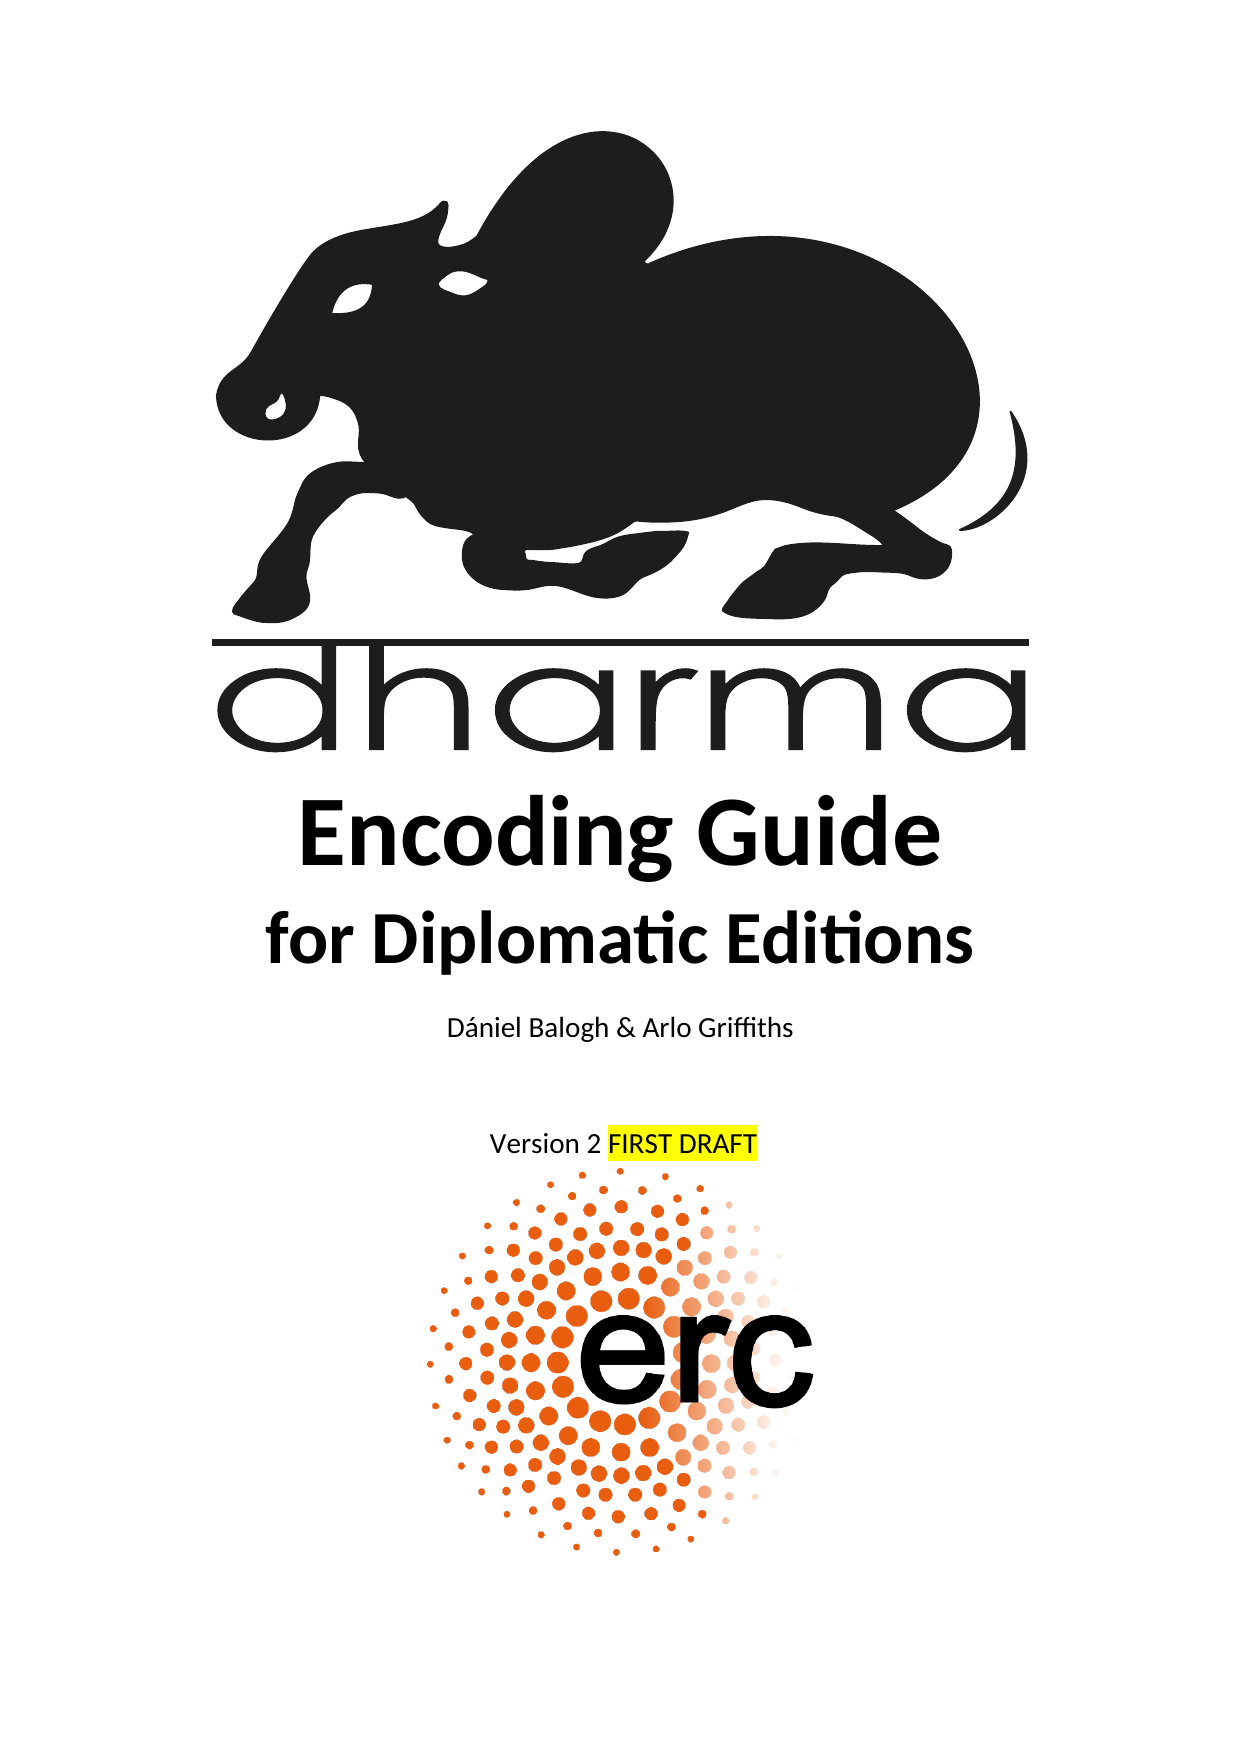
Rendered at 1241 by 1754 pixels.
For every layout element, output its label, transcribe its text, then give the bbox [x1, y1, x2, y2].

text Version 2 FIRST DRAFT [118, 1124, 1122, 1161]
text Dániel Balogh & Arlo Griffiths [118, 1007, 1122, 1044]
title Encoding Guide for Diplomatic Editions [118, 118, 1122, 982]
picture [422, 1163, 818, 1560]
